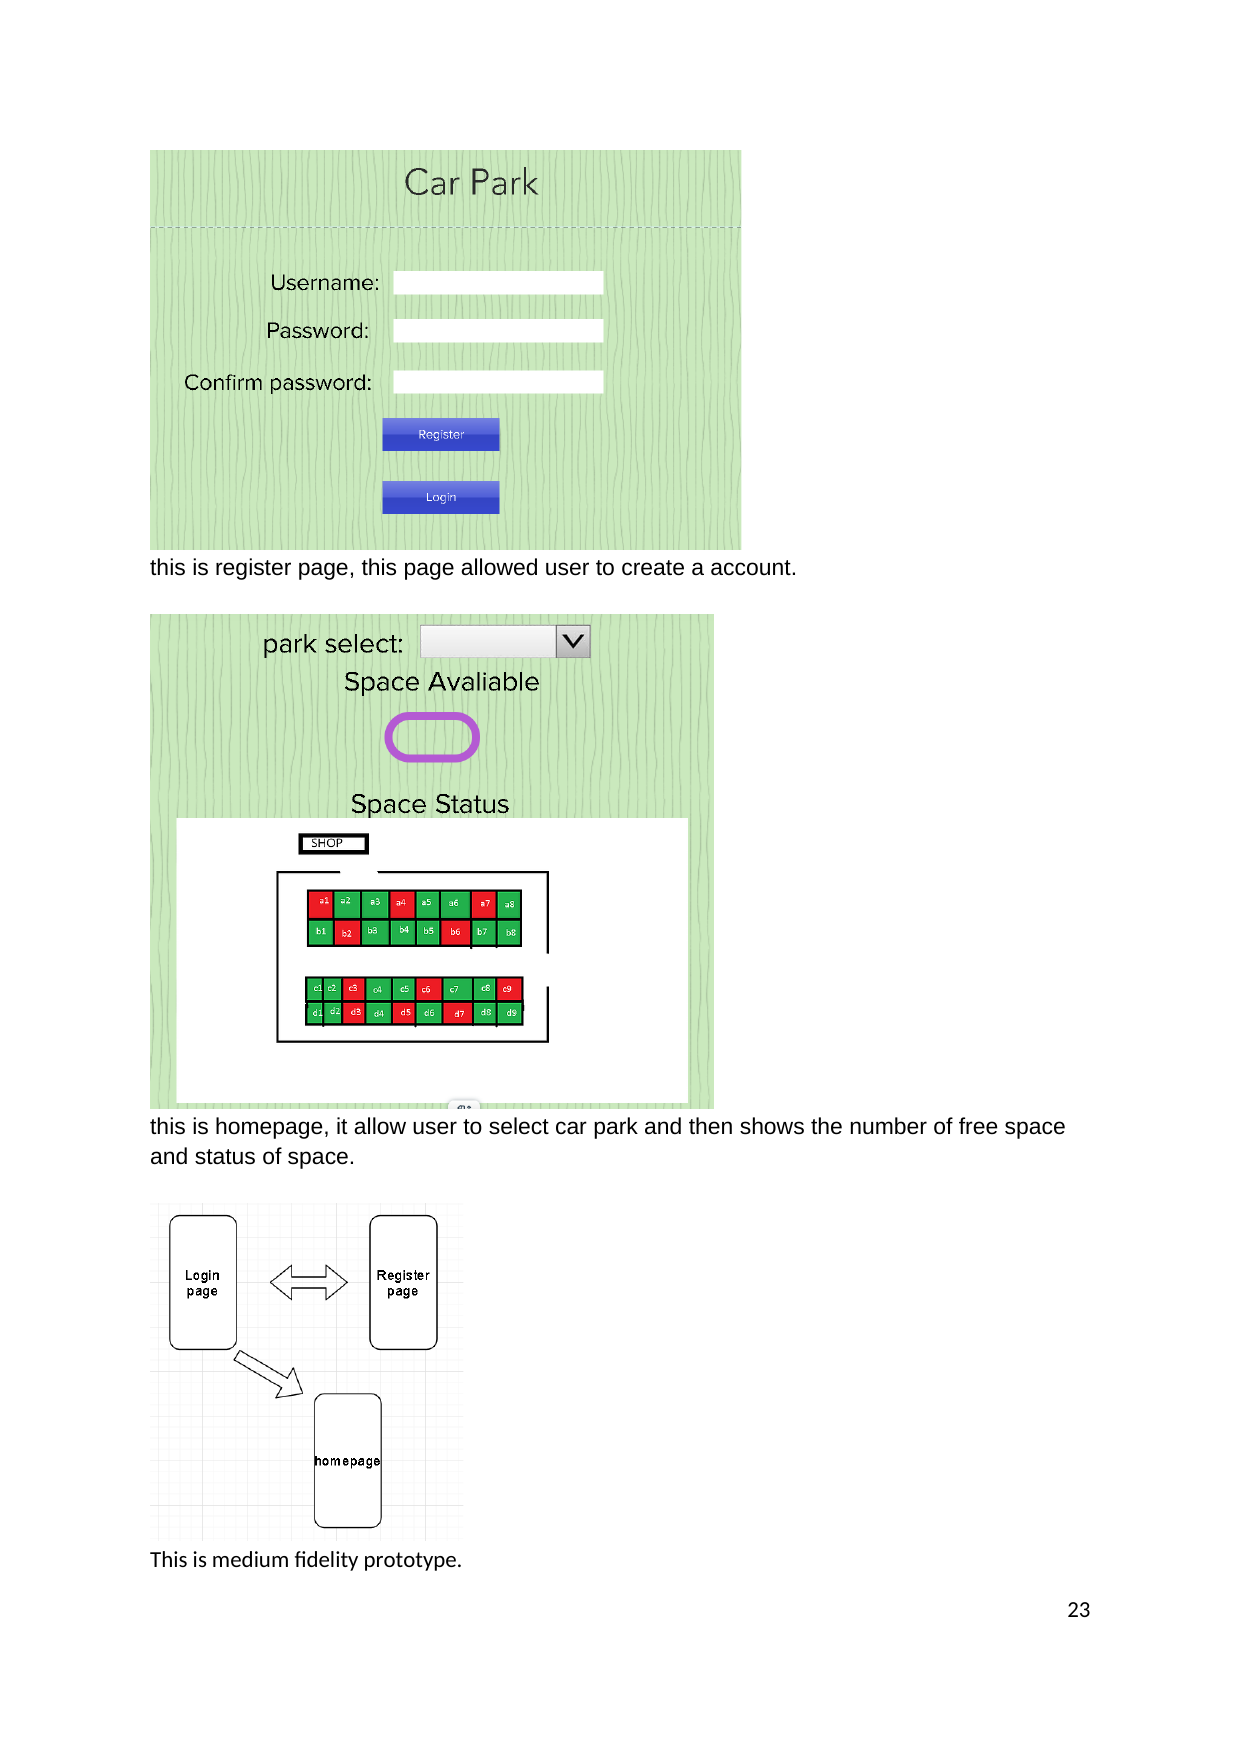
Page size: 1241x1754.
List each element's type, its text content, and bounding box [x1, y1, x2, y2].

picture [150, 614, 714, 1109]
picture [150, 150, 742, 550]
picture [150, 1203, 464, 1541]
text This is medium fidelity prototype. [150, 1545, 1090, 1573]
text this is homepage, it allow user to select car park and then shows the number of free space and status of space. [150, 1113, 1090, 1170]
text this is register page, this page allowed user to create a account. [150, 554, 1090, 580]
